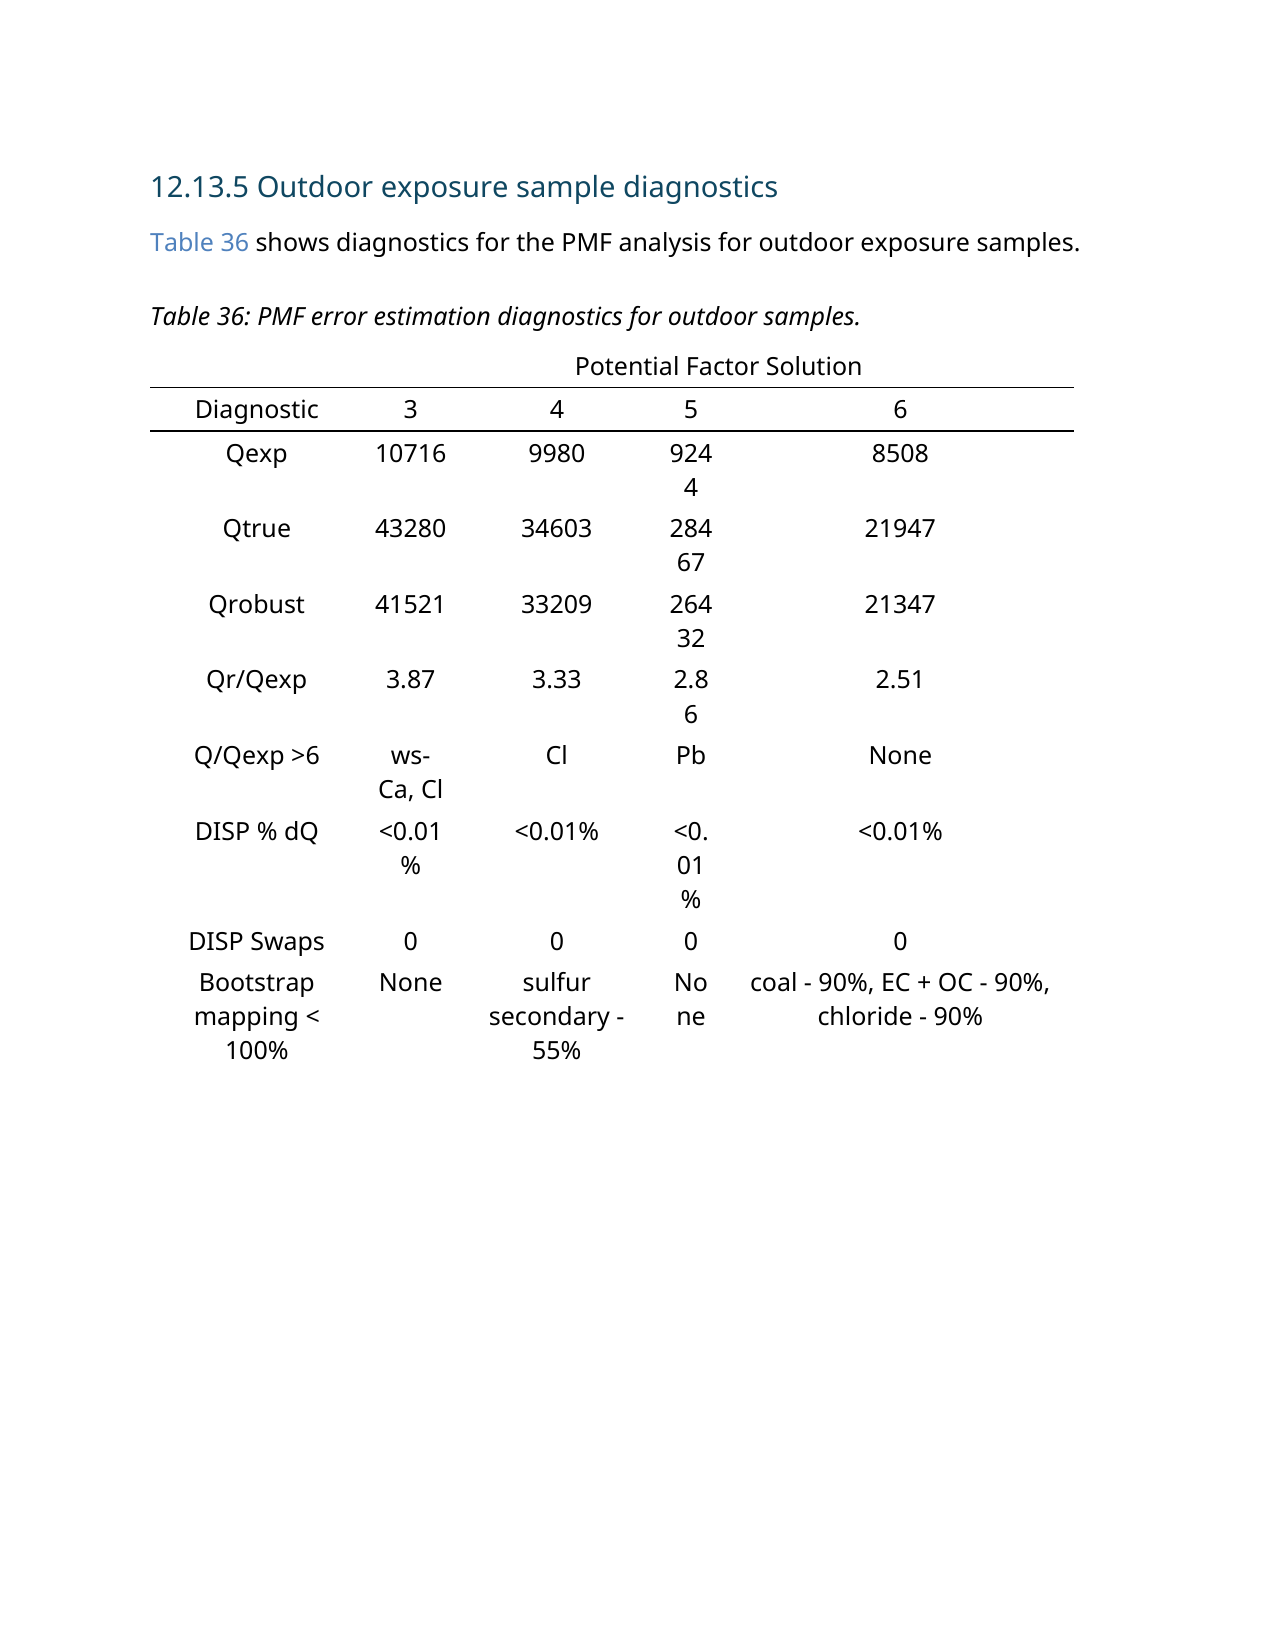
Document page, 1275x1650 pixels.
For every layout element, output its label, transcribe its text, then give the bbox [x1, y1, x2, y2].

subtitle 12.13.5 Outdoor exposure sample diagnostics [150, 167, 1125, 206]
table_header Table 36: PMF error estimation diagnostics for outdoor samples. [139, 278, 1114, 1071]
text Table 36 shows diagnostics for the PMF analysis for outdoor exposure samples. [150, 225, 1125, 259]
